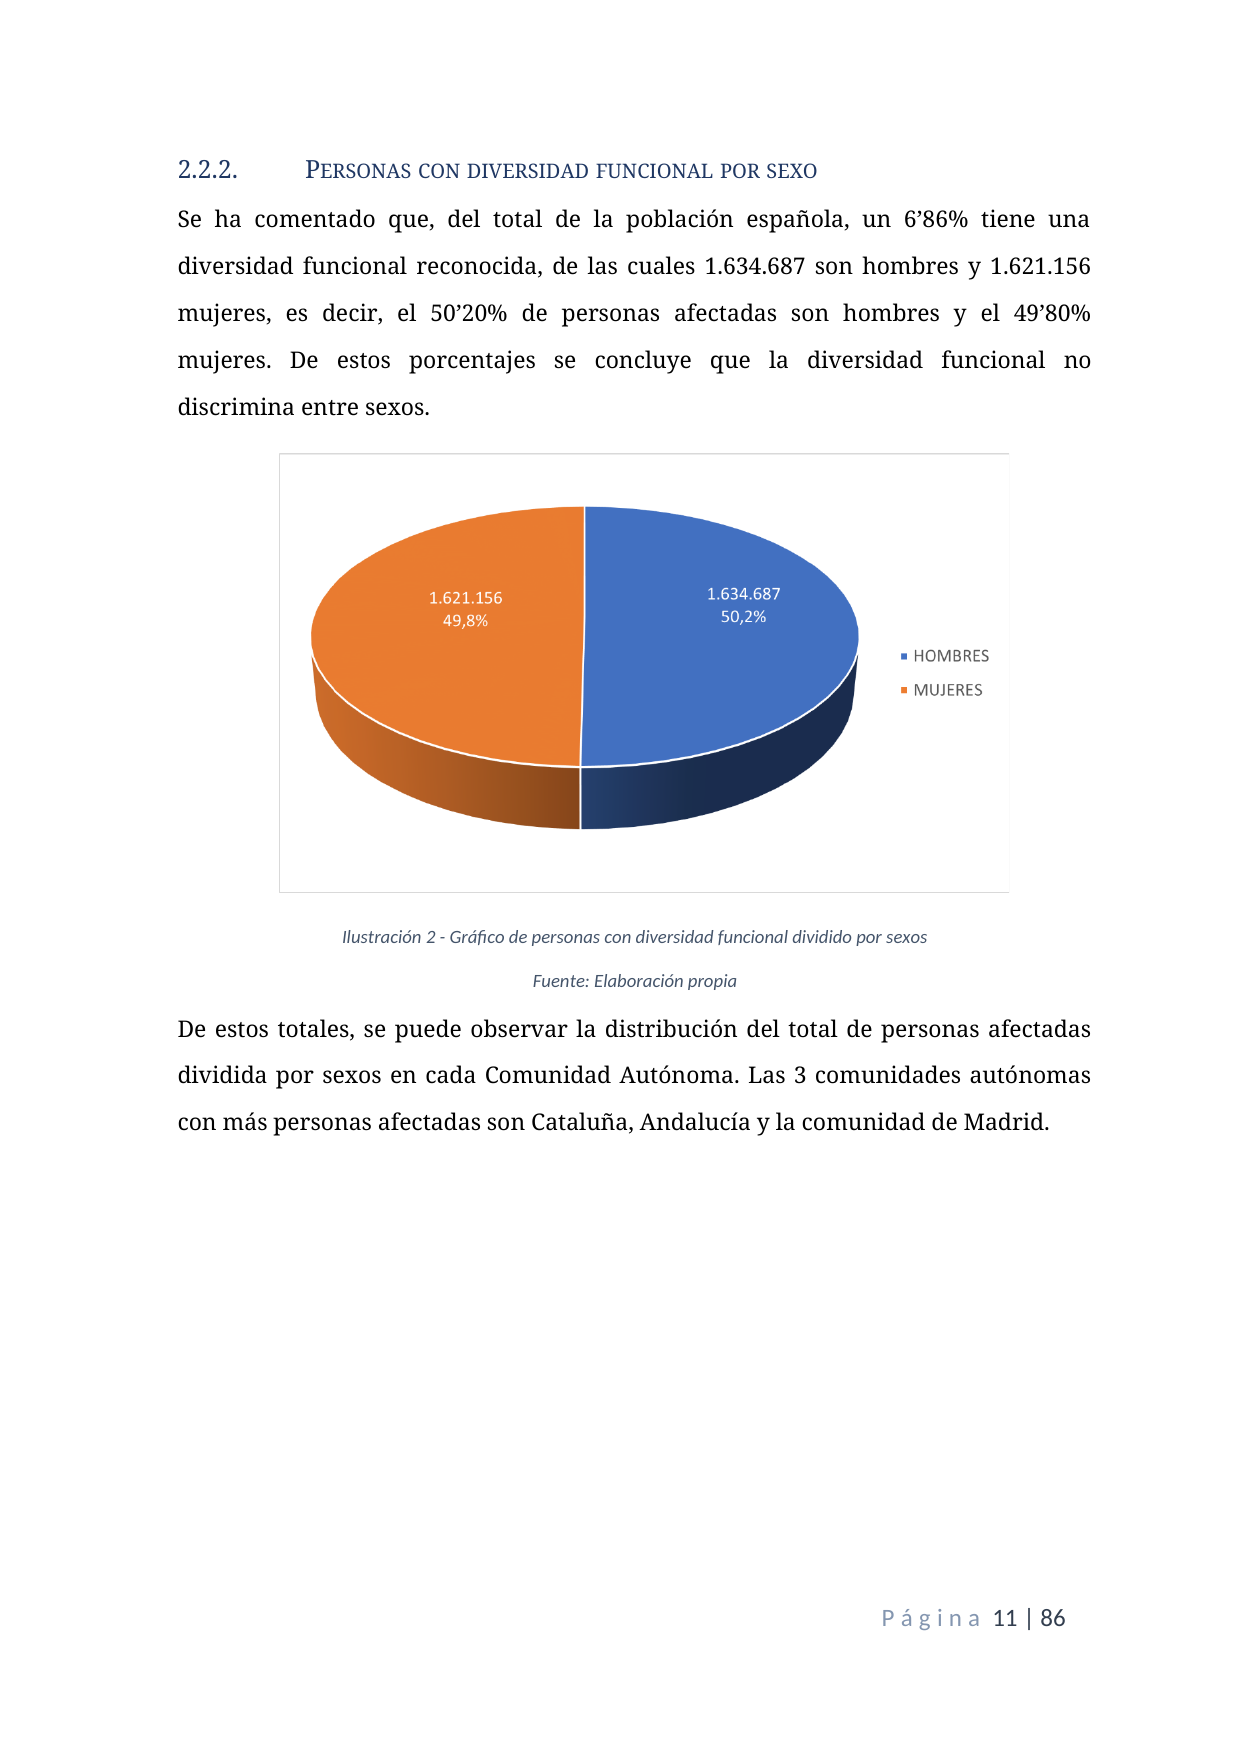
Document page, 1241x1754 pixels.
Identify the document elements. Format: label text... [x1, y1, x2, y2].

text Se ha comentado que, del total de la población española, un 6’86% tiene una diversidad funcional reconocida, de las cuales 1.634.687 son hombres y 1.621.156 mujeres, es decir, el 50’20% de personas afectadas son hombres y el 49’80% mujeres. De estos porcentajes se concluye que la diversidad funcional no discrimina entre sexos. [177, 203, 1092, 422]
text Fuente: Elaboración propia [177, 969, 1092, 992]
list Personas con diversidad funcional por sexo [177, 152, 1092, 186]
picture [260, 453, 1010, 893]
text De estos totales, se puede observar la distribución del total de personas afectadas dividida por sexos en cada Comunidad Autónoma. Las 3 comunidades autónomas con más personas afectadas son Cataluña, Andalucía y la comunidad de Madrid. [177, 1012, 1092, 1137]
